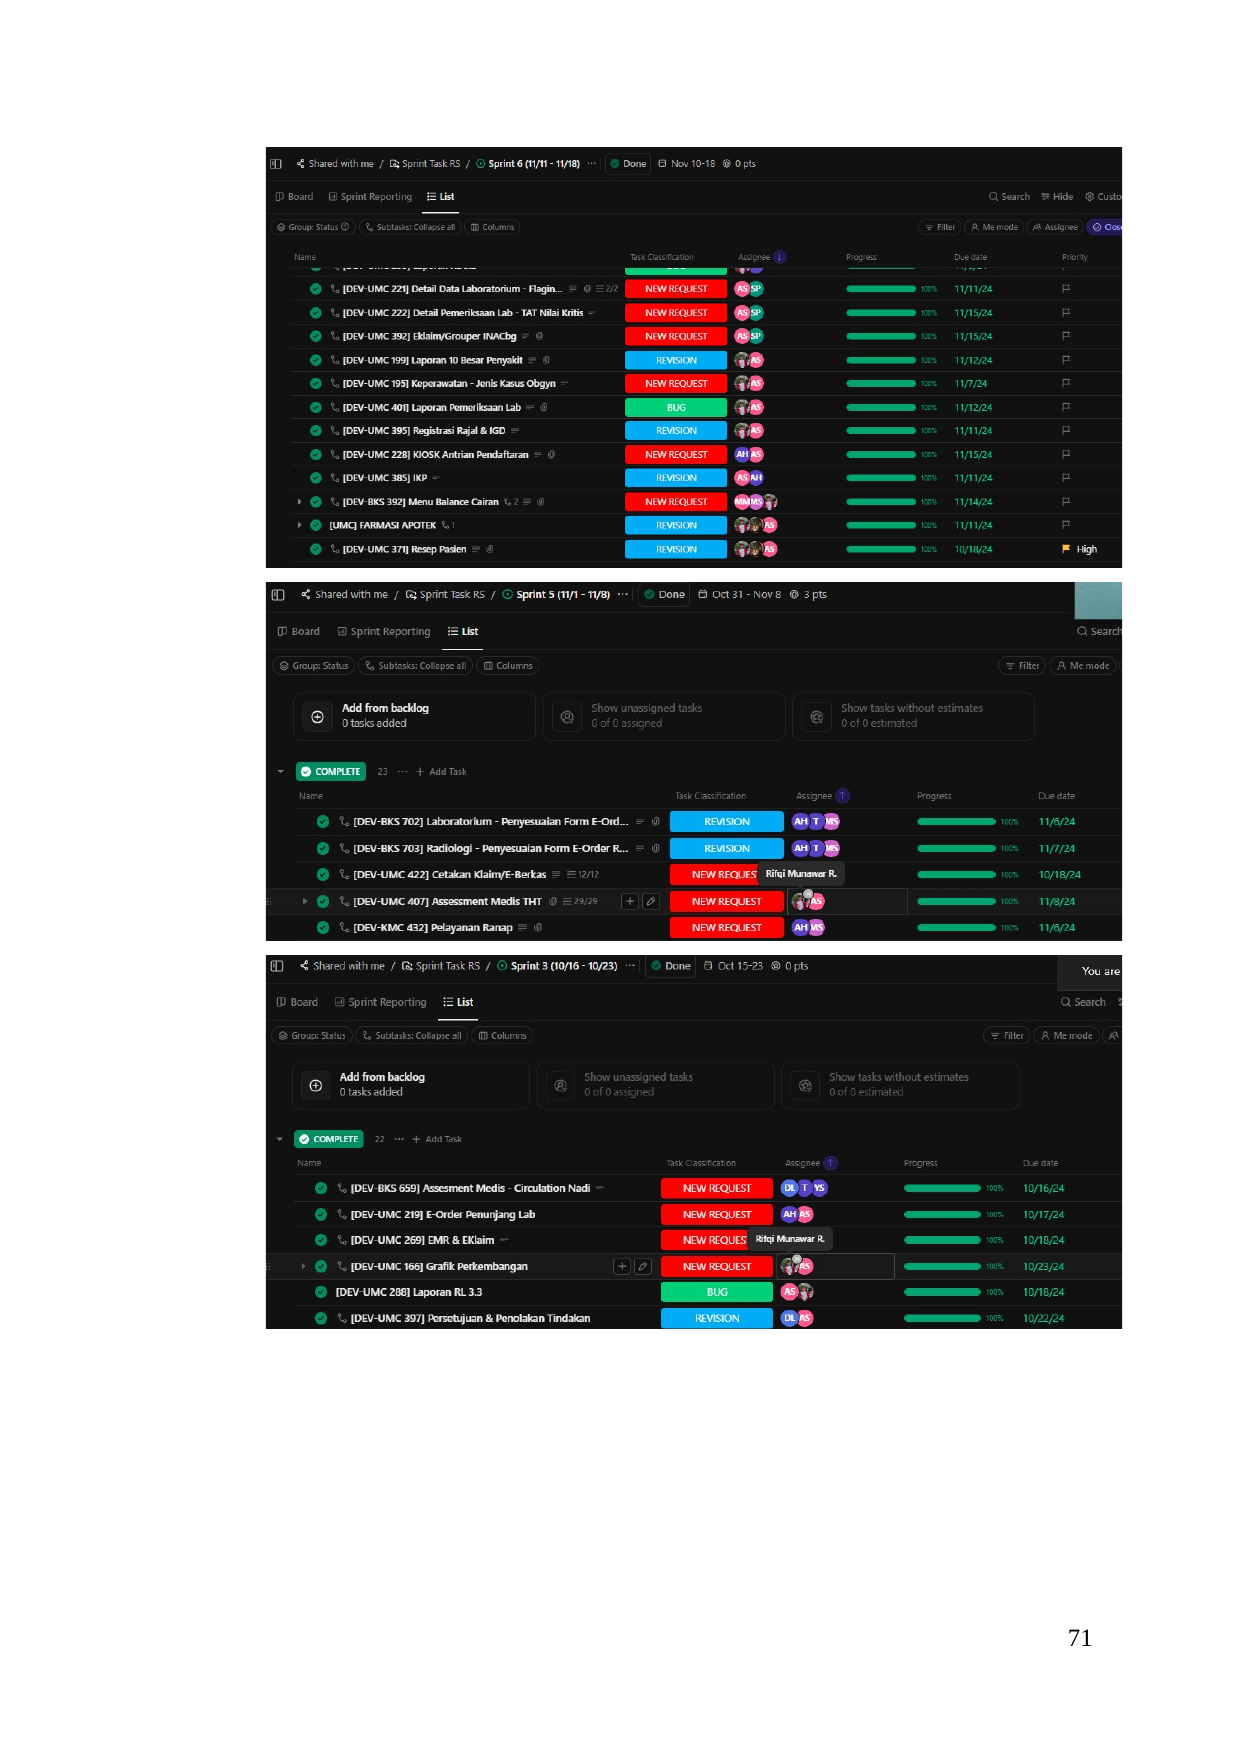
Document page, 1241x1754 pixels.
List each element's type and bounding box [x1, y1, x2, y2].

picture [696, 1315, 704, 1322]
picture [707, 1315, 727, 1322]
picture [265, 147, 1123, 568]
picture [265, 955, 1123, 1329]
picture [730, 1315, 739, 1321]
picture [265, 582, 1123, 941]
